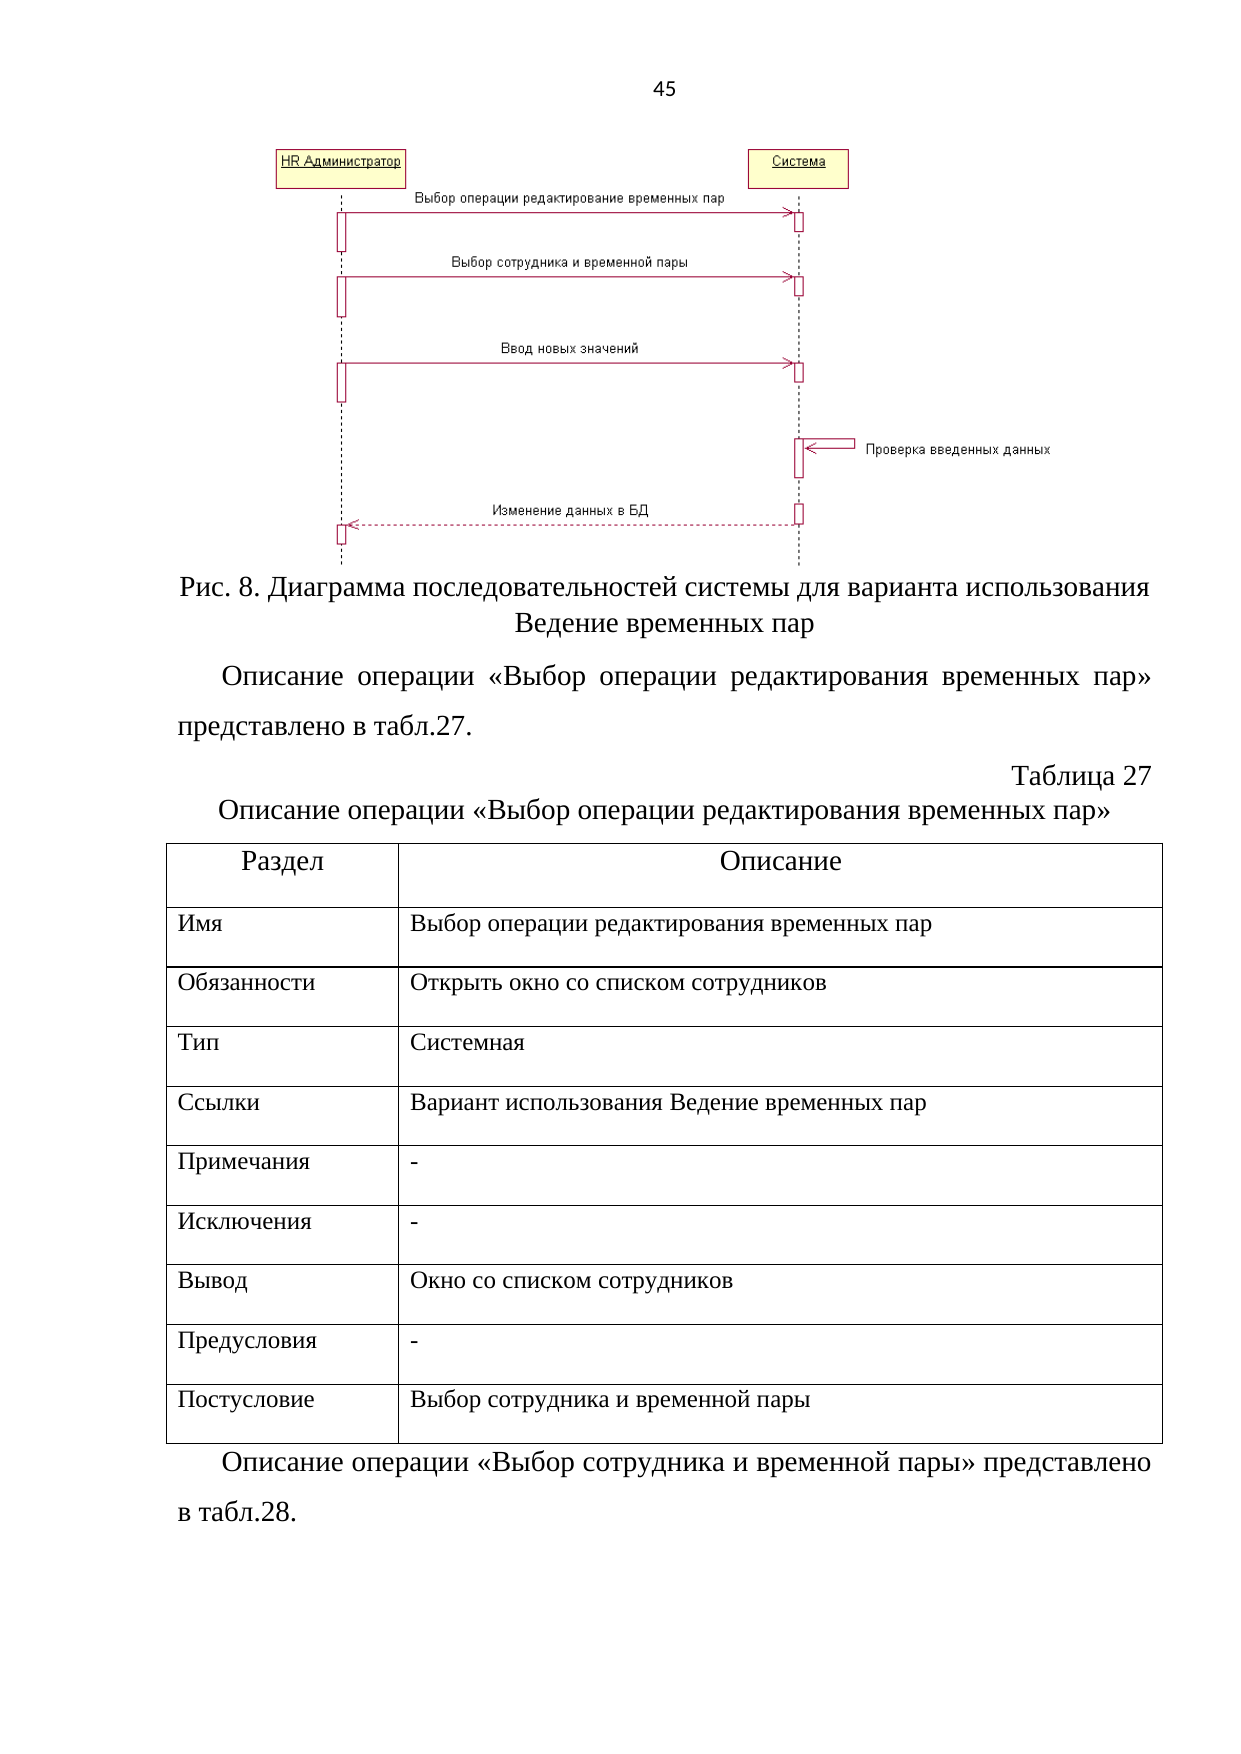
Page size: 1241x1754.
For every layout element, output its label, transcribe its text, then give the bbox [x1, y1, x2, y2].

table_cell Открыть окно со списком сотрудников [399, 968, 1162, 1026]
text Описание операции «Выбор операции редактирования временных пар» [177, 792, 1152, 826]
text Описание операции «Выбор сотрудника и временной пары» представлено в табл.28. [177, 1444, 1152, 1528]
table_cell Предусловия [167, 1325, 398, 1383]
table_cell Системная [399, 1027, 1162, 1086]
table_cell Выбор сотрудника и временной пары [399, 1385, 1162, 1443]
table_cell Имя [167, 908, 398, 966]
table_cell Вариант использования Ведение временных пар [399, 1087, 1162, 1145]
table_cell Ссылки [167, 1087, 398, 1145]
table_cell - [399, 1146, 1162, 1205]
table_cell Исключения [167, 1206, 398, 1264]
table_cell - [399, 1206, 1162, 1264]
table_cell Примечания [167, 1146, 398, 1205]
table_cell Обязанности [167, 968, 398, 1026]
table_header Описание [399, 844, 1162, 907]
text Рис. 8. Диаграмма последовательностей системы для варианта использования Ведение временных пар [177, 569, 1152, 639]
picture [258, 129, 1071, 567]
table_cell Окно со списком сотрудников [399, 1265, 1162, 1324]
table_cell Вывод [167, 1265, 398, 1324]
table_cell Тип [167, 1027, 398, 1086]
table_cell Постусловие [167, 1385, 398, 1443]
table_cell - [399, 1325, 1162, 1383]
text Таблица 27 [177, 758, 1152, 792]
table_header Раздел [167, 844, 398, 907]
table_cell Выбор операции редактирования временных пар [399, 908, 1162, 966]
text Описание операции «Выбор операции редактирования временных пар» представлено в табл.27. [177, 658, 1152, 742]
